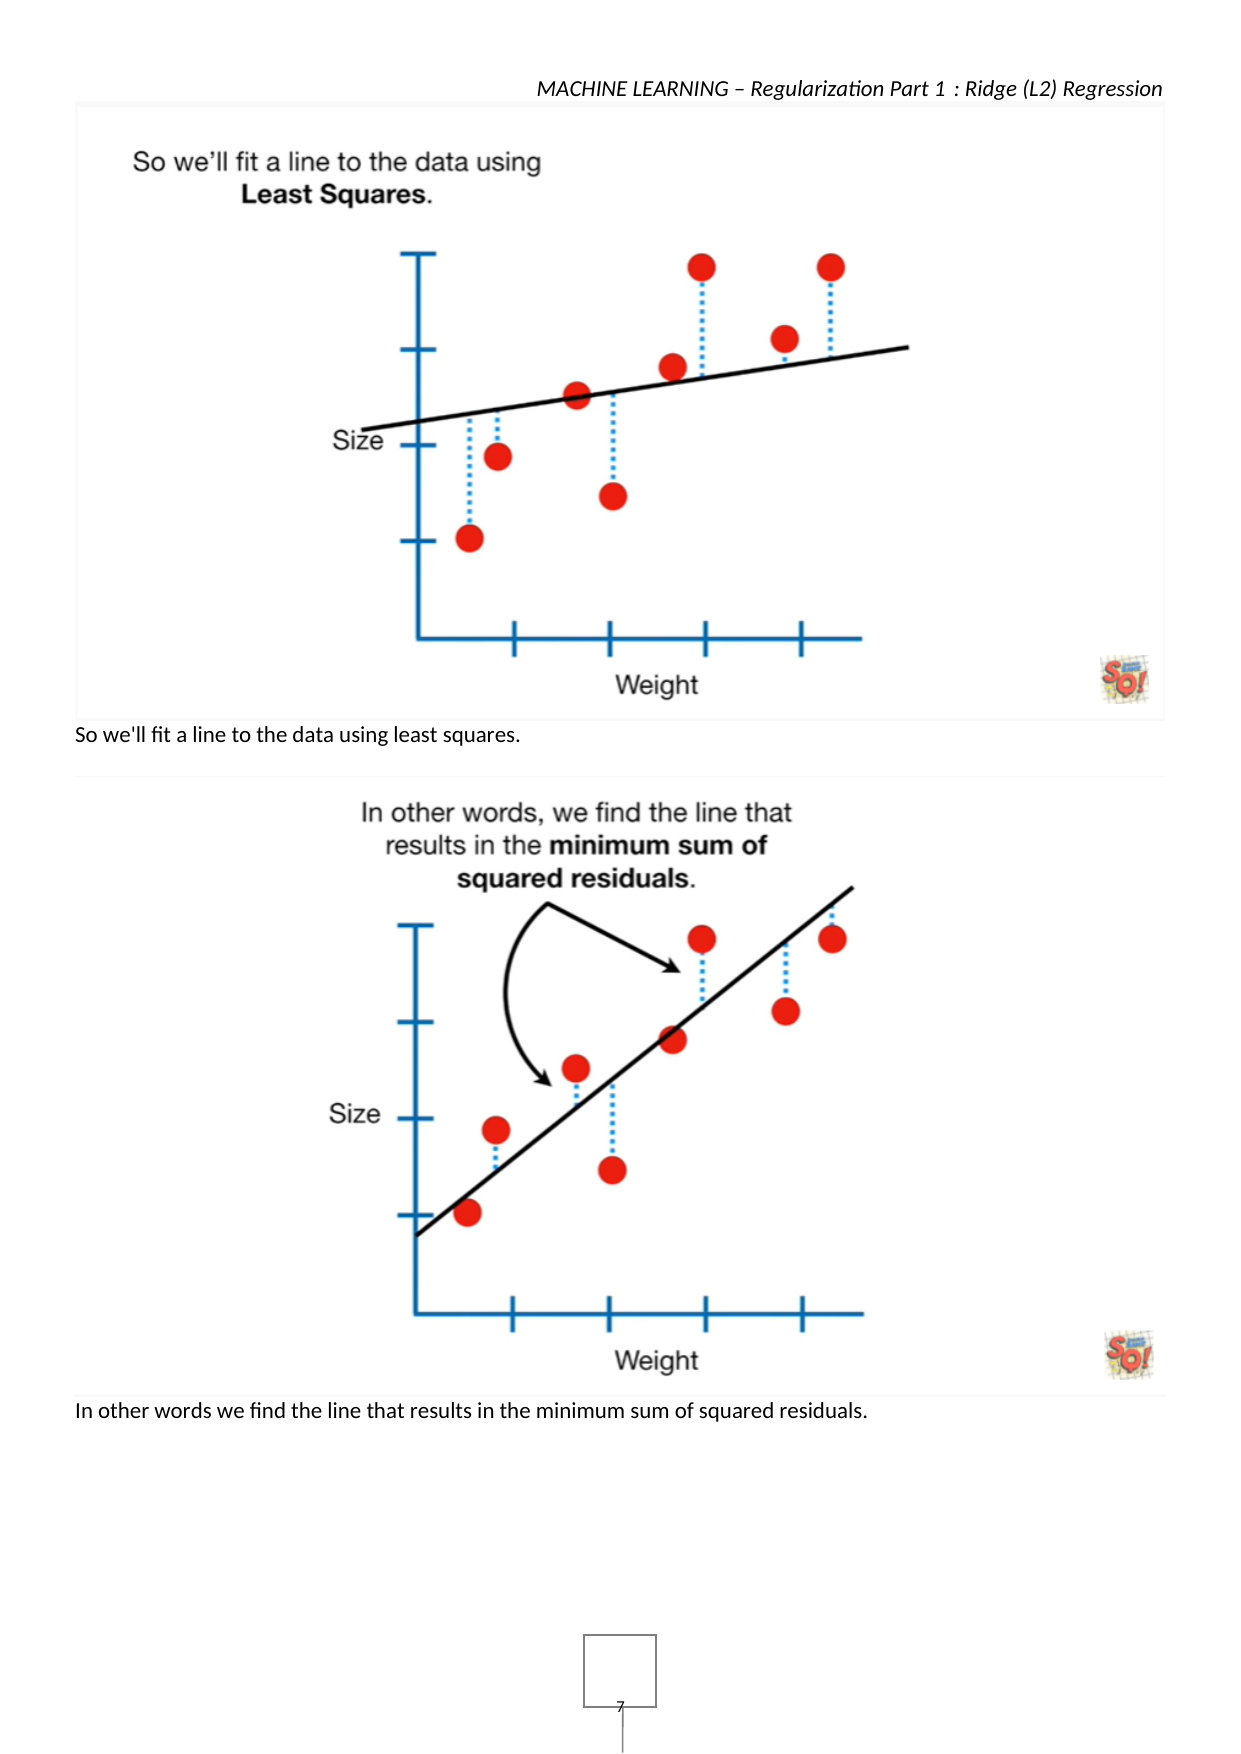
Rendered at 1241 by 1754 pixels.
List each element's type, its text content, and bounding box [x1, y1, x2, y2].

text So we'll fit a line to the data using least squares. [75, 721, 1165, 748]
text In other words we find the line that results in the minimum sum of squared residuals. [75, 1397, 1165, 1424]
picture [75, 776, 1166, 1397]
picture [75, 101, 1166, 721]
